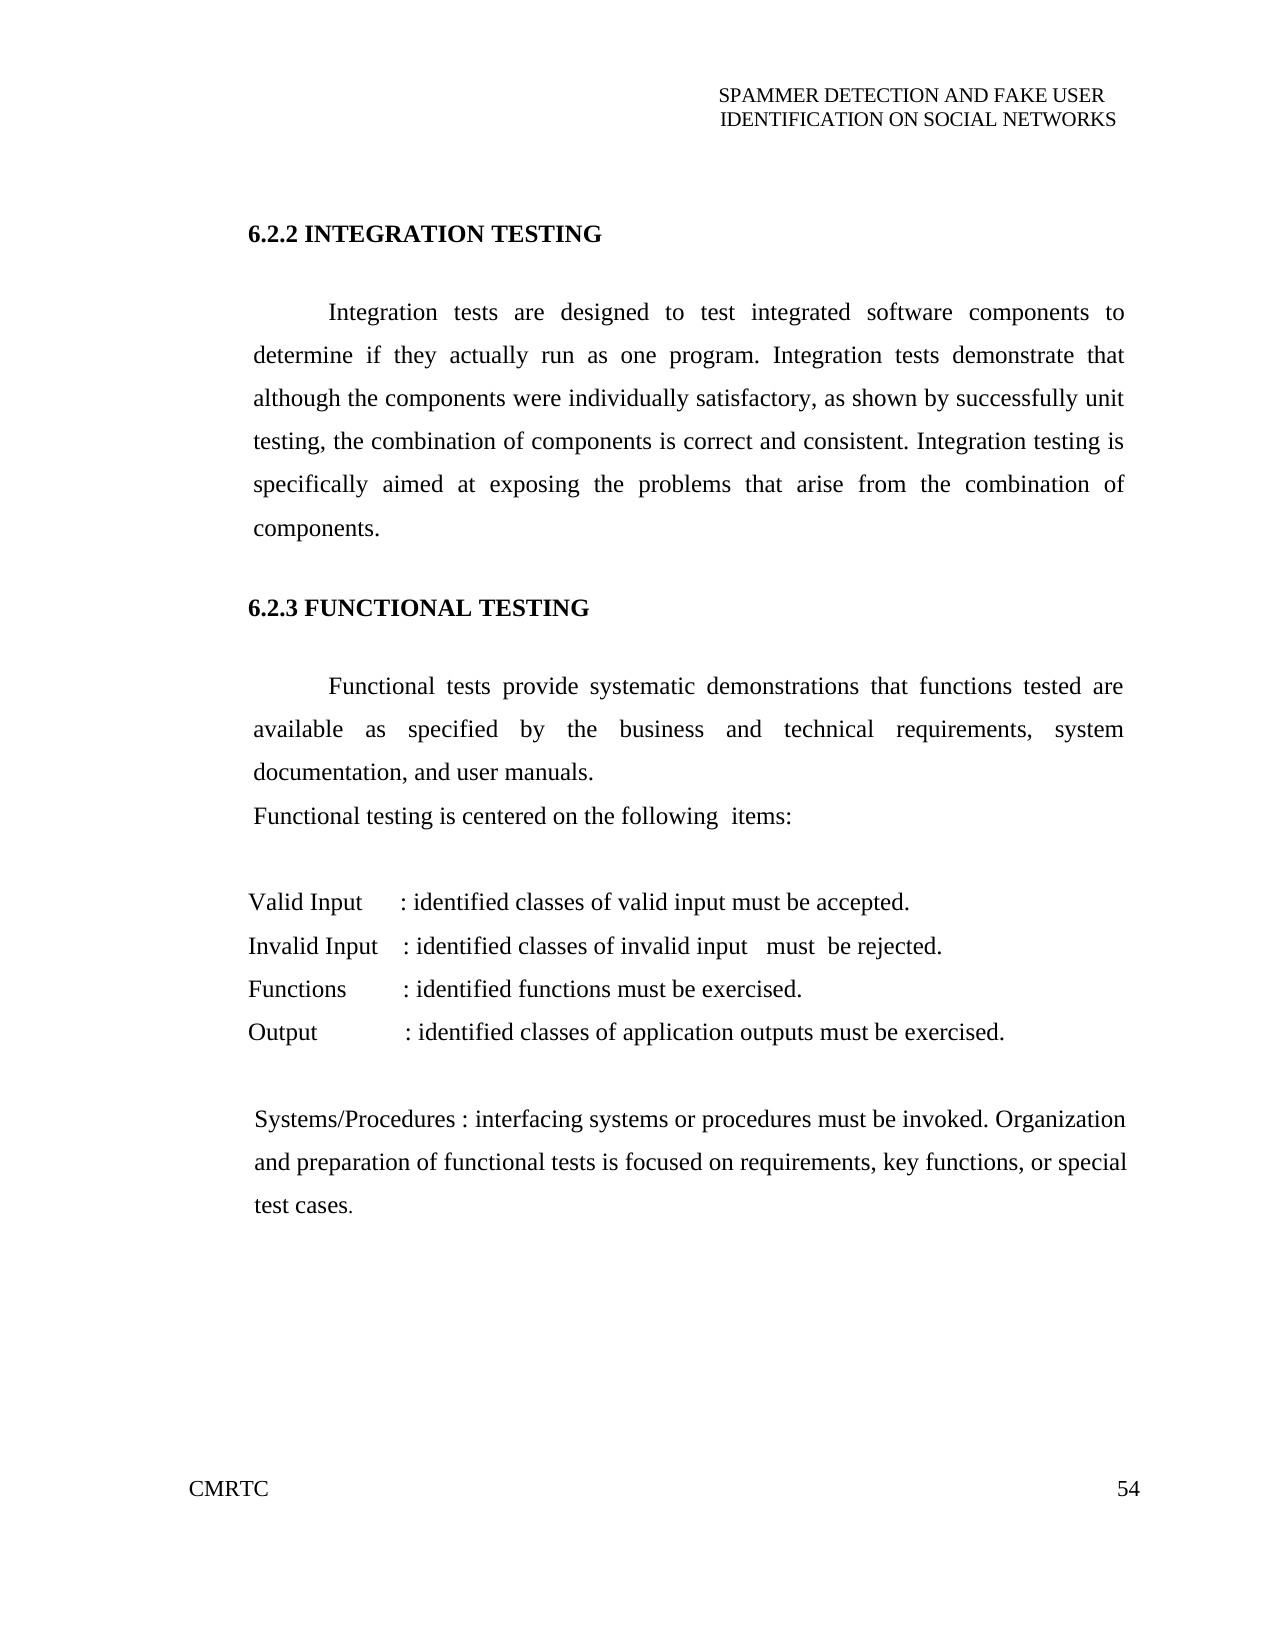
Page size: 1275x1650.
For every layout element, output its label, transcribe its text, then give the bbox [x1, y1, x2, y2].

text Valid Input : identified classes of valid input must be accepted. [179, 887, 1139, 916]
text Functional tests provide systematic demonstrations that functions tested are available as specified by the business and technical requirements, system documentation, and user manuals. [253, 671, 1124, 786]
text Systems/Procedures : interfacing systems or procedures must be invoked. Organization [179, 1104, 1139, 1132]
text Output : identified classes of application outputs must be exercised. [179, 1017, 1139, 1046]
text Integration tests are designed to test integrated software components to determine if they actually run as one program. Integration tests demonstrate that although the components were individually satisfactory, as shown by successfully unit testing, the combination of components is correct and consistent. Integration testing is specifically aimed at exposing the problems that arise from the combination of components. [253, 297, 1125, 541]
text test cases. [179, 1190, 1139, 1219]
subtitle 6.2.3 FUNCTIONAL TESTING [179, 593, 1139, 622]
subtitle 6.2.2 INTEGRATION TESTING [179, 219, 1139, 248]
text Invalid Input : identified classes of invalid input must be rejected. [179, 931, 1139, 959]
text and preparation of functional tests is focused on requirements, key functions, or special [179, 1147, 1139, 1176]
text Functions : identified functions must be exercised. [179, 974, 1139, 1003]
text Functional testing is centered on the following items: [253, 801, 1139, 829]
